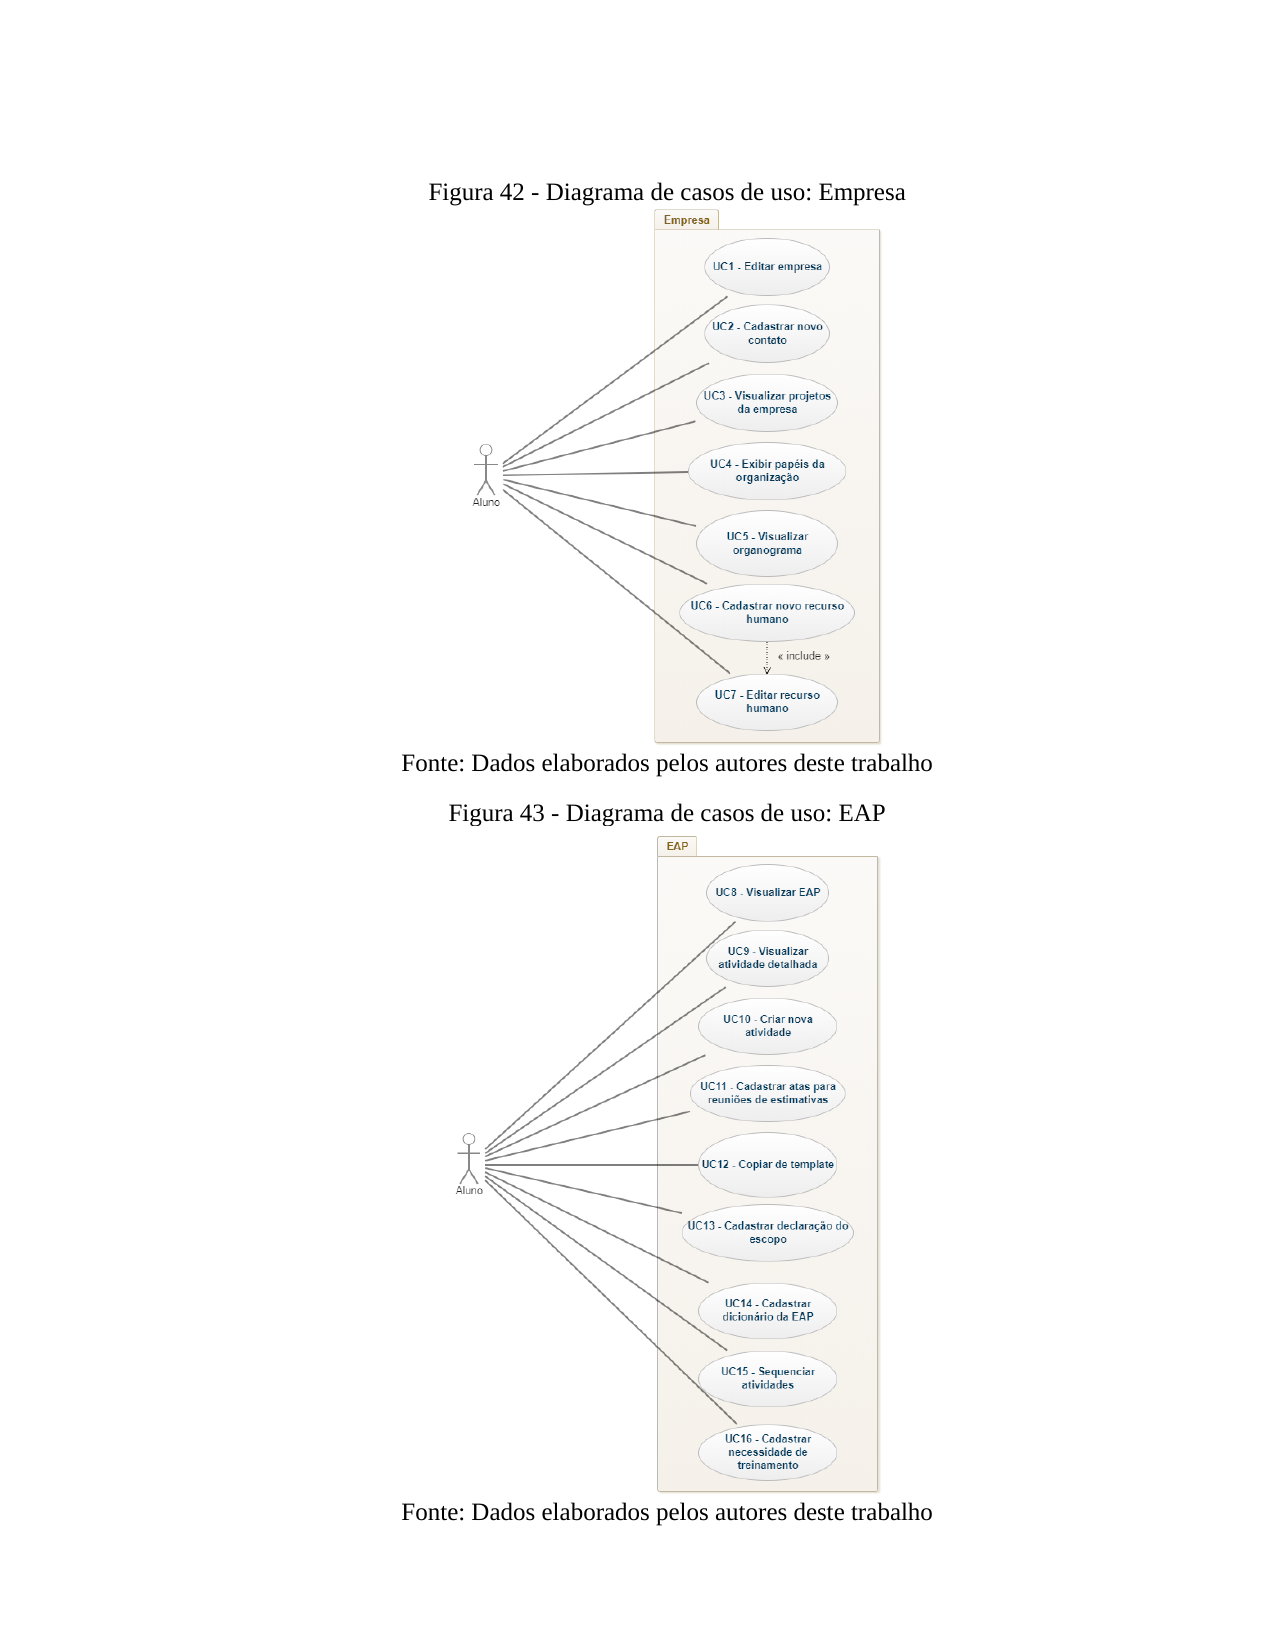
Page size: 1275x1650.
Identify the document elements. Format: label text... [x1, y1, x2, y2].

text Figura 42 - Diagrama de casos de uso: Empresa [177, 177, 1157, 206]
picture [448, 206, 886, 749]
text Fonte: Dados elaborados pelos autores deste trabalho [177, 1497, 1157, 1526]
picture [448, 826, 886, 1497]
text Figura 43 - Diagrama de casos de uso: EAP [177, 798, 1157, 826]
text Fonte: Dados elaborados pelos autores deste trabalho [177, 748, 1157, 777]
